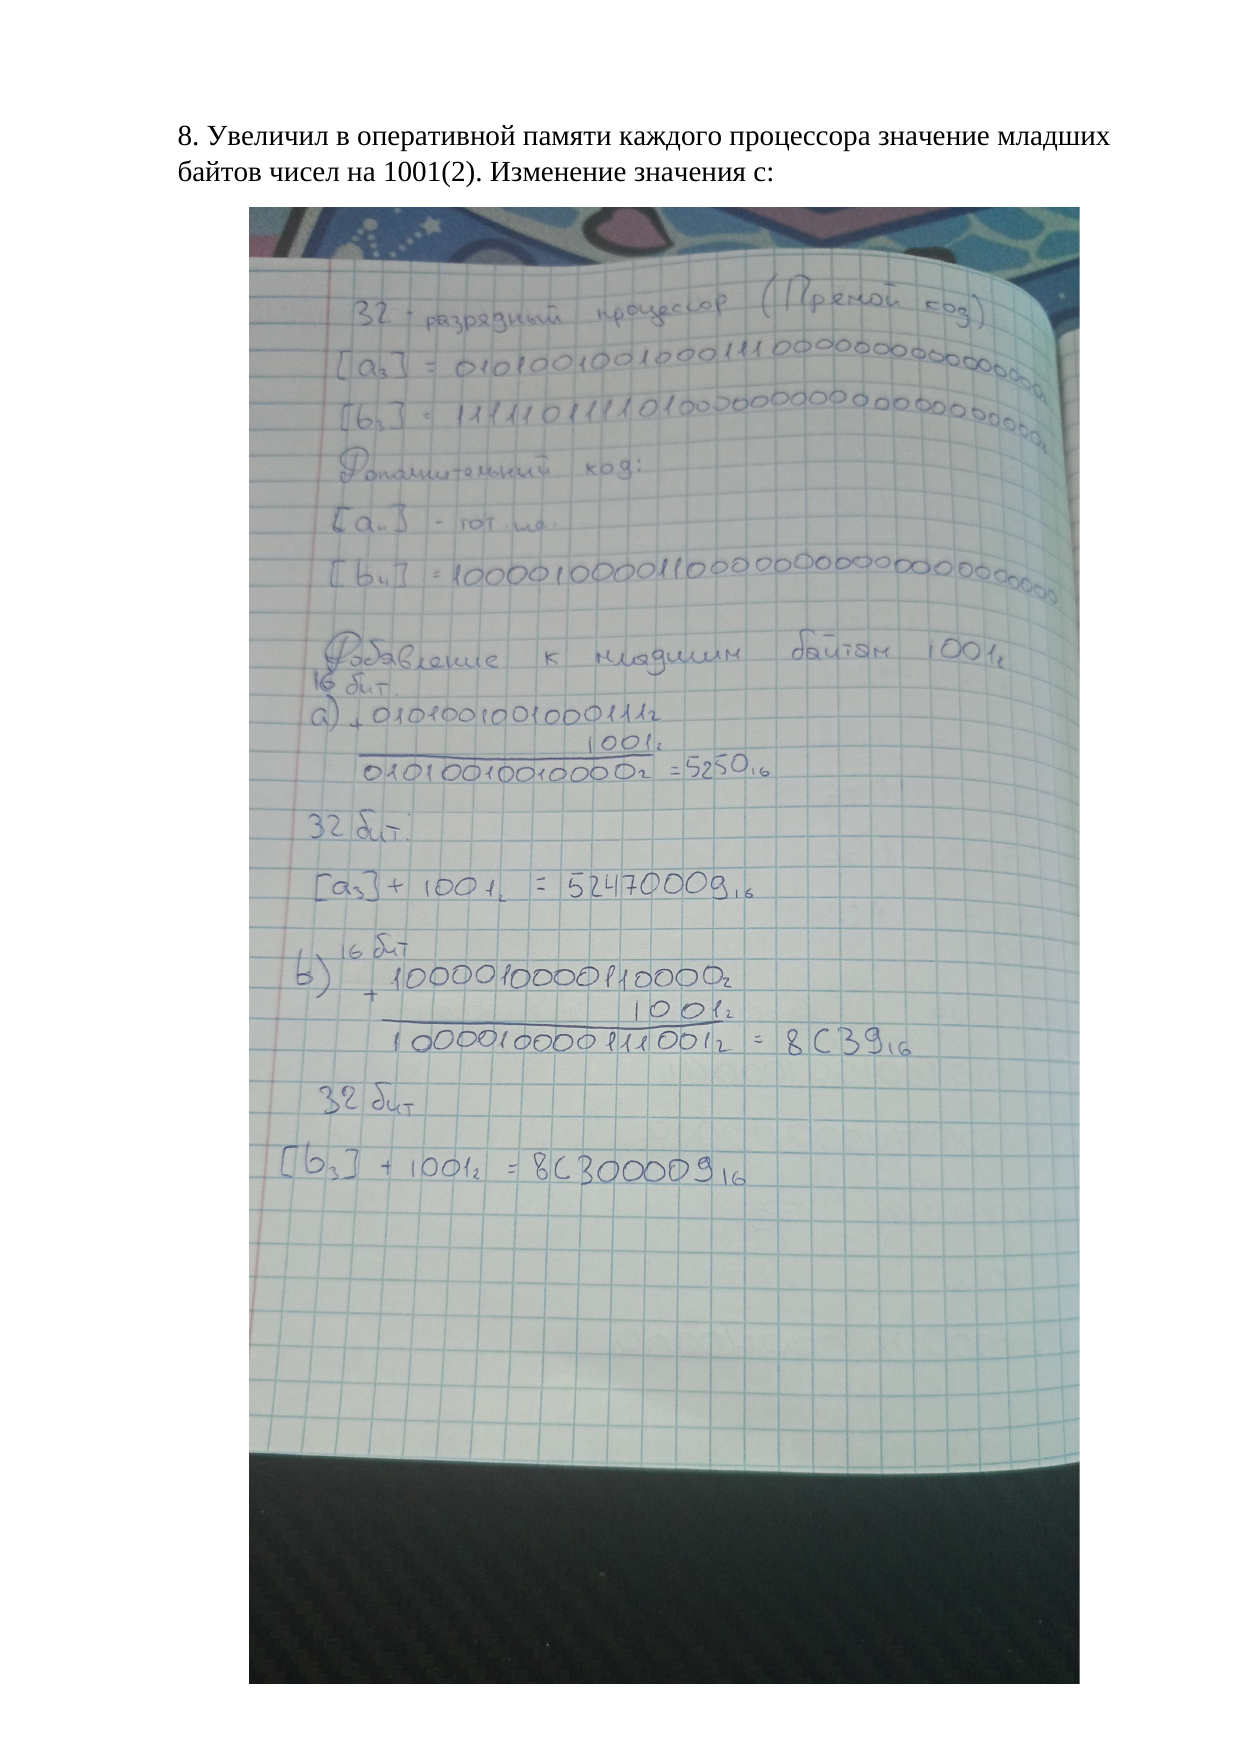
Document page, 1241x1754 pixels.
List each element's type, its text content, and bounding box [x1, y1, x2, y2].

picture [249, 207, 1080, 1684]
text 8. Увеличил в оперативной памяти каждого процессора значение младших байтов чисел на 1001(2). Изменение значения c: [177, 118, 1152, 188]
